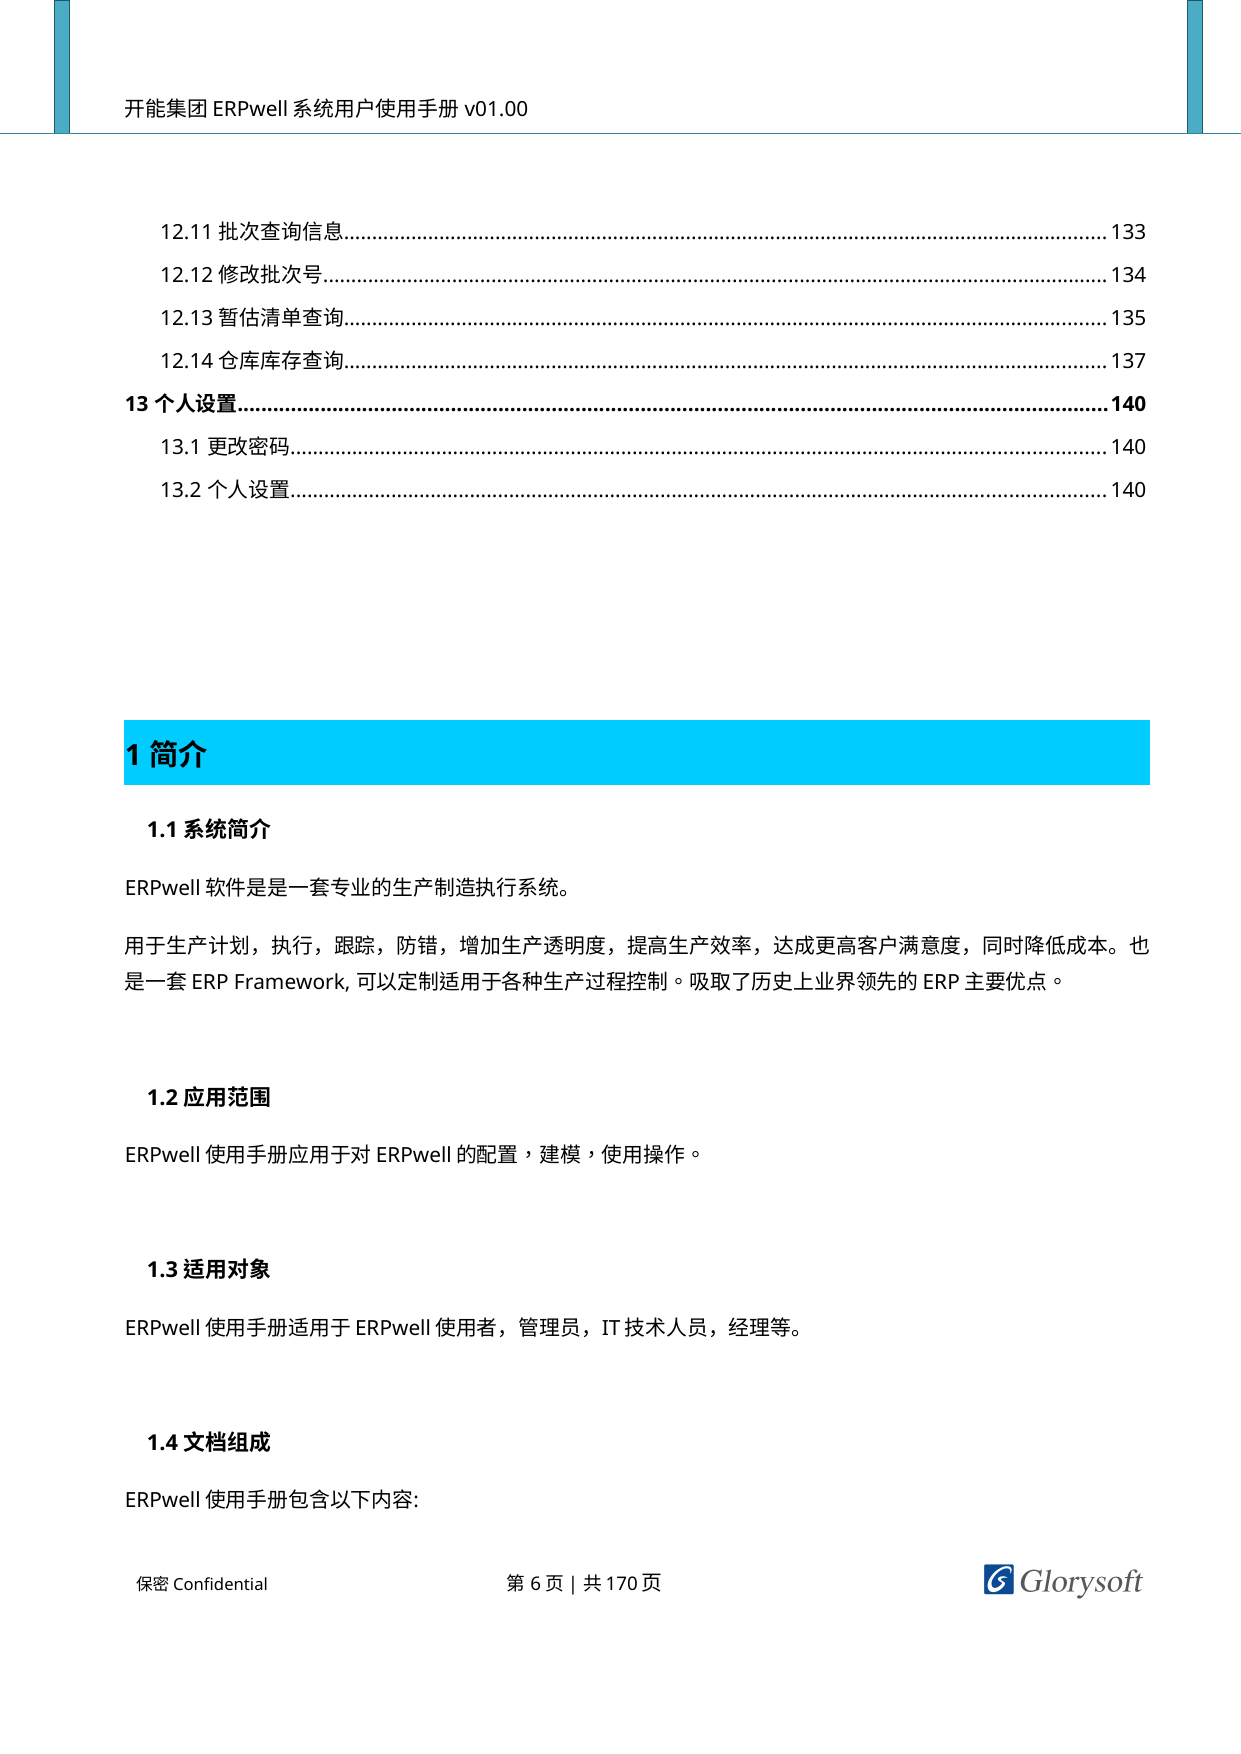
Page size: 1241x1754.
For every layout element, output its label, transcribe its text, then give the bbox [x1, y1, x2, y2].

text 用于生产计划，执行，跟踪，防错，增加生产透明度，提高生产效率，达成更高客户满意度，同时降低成本。也是一套ERP Framework, 可以定制适用于各种生产过程控制。吸取了历史上业界领先的ERP主要优点。 [124, 928, 1150, 998]
text ERPwell使用手册适用于ERPwell使用者，管理员，IT技术人员，经理等。 [124, 1311, 1150, 1343]
text 12.11 批次查询信息 133 [160, 215, 1150, 248]
text ERPwell软件是是一套专业的生产制造执行系统。 [124, 870, 1150, 902]
text 12.13 暂估清单查询 135 [160, 301, 1150, 334]
text ERPwell使用手册包含以下内容: [124, 1483, 1150, 1516]
picture [981, 1562, 1146, 1600]
text 适用对象 [124, 1253, 1150, 1285]
text 12.12 修改批次号 134 [160, 258, 1150, 291]
text 应用范围 [124, 1080, 1150, 1113]
text 简介 [124, 720, 1150, 785]
text 文档组成 [124, 1426, 1150, 1458]
text 系统简介 [124, 812, 1150, 845]
text 13 个人设置 140 [124, 387, 1150, 419]
text 13.1 更改密码 140 [160, 430, 1150, 462]
text ERPwell使用手册应用于对ERPwell的配置，建模，使用操作。 [124, 1138, 1150, 1170]
text 12.14 仓库库存查询 137 [160, 344, 1150, 377]
text 13.2 个人设置 140 [160, 473, 1150, 505]
